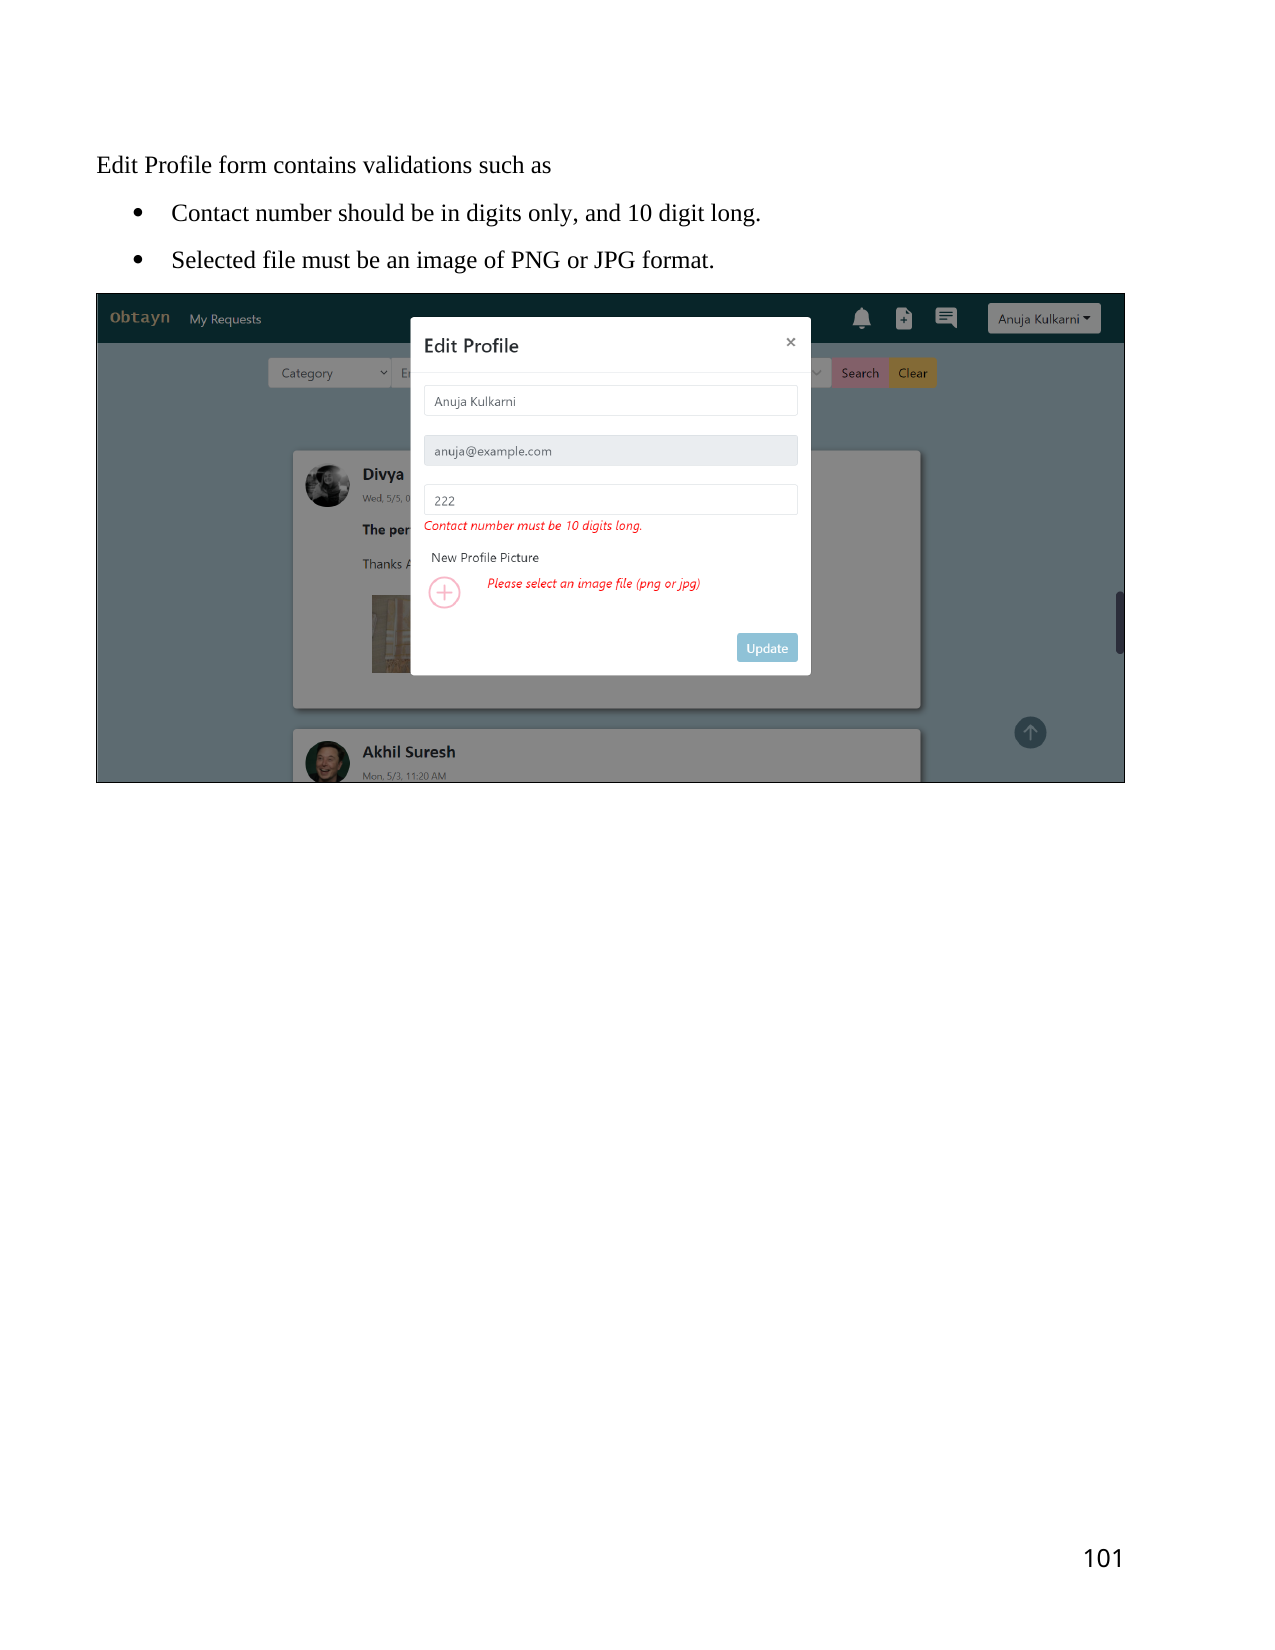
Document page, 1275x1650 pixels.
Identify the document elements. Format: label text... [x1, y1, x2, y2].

text Edit Profile form contains validations such as [96, 150, 1125, 179]
list Contact number should be in digits only, and 10 digit long. [134, 198, 1125, 226]
list Selected file must be an image of PNG or JPG format. [134, 245, 1125, 274]
picture [97, 294, 1124, 782]
